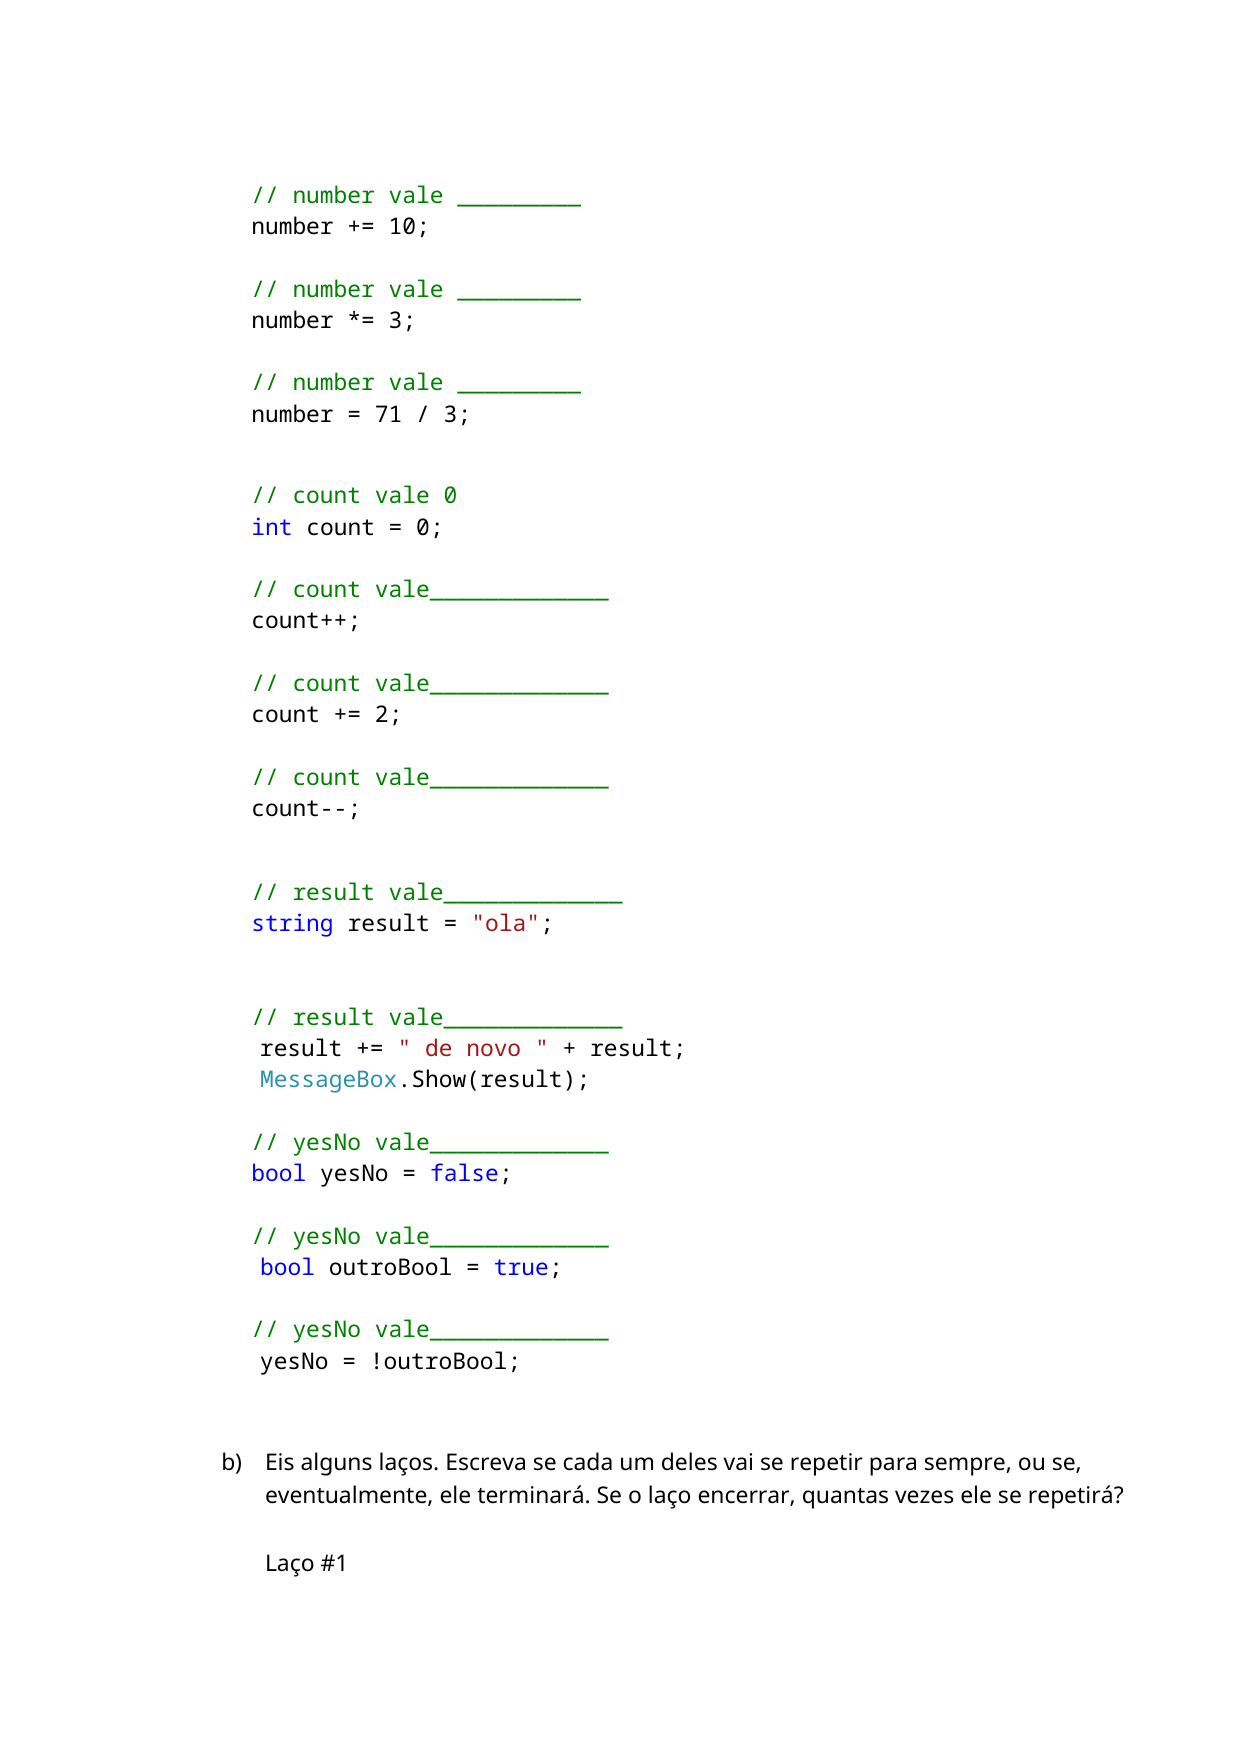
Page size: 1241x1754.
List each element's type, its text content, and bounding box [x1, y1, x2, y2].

text // count vale_____________ [177, 573, 1181, 604]
text // result vale_____________ [177, 1001, 1181, 1032]
text int count = 0; [177, 511, 1181, 542]
text result += " de novo " + result; [177, 1032, 1181, 1063]
list count--; [177, 792, 1181, 823]
list number *= 3; [177, 304, 1181, 335]
text // result vale_____________ [177, 876, 1181, 907]
text // count vale_____________ [177, 761, 1181, 792]
text count += 2; [177, 698, 1181, 729]
text number = 71 / 3; [177, 398, 1181, 429]
text // count vale 0 [177, 479, 1181, 511]
text // count vale_____________ [177, 667, 1181, 698]
text MessageBox.Show(result); [177, 1063, 1181, 1095]
list Laço #1 [265, 1547, 1181, 1578]
list Eis alguns laços. Escreva se cada um deles vai se repetir para sempre, ou se, eventualmente, ele terminará. Se o laço encerrar, quantas vezes ele se repetirá? [221, 1446, 1181, 1511]
text // yesNo vale_____________ [177, 1220, 1181, 1251]
list // number vale _________ [177, 273, 1181, 304]
text count++; [177, 604, 1181, 636]
text // yesNo vale_____________ [177, 1313, 1181, 1345]
text yesNo = !outroBool; [177, 1345, 1181, 1376]
text bool yesNo = false; [177, 1157, 1181, 1188]
list number += 10; [177, 210, 1181, 241]
text string result = "ola"; [177, 907, 1181, 938]
text // yesNo vale_____________ [177, 1126, 1181, 1157]
list // number vale _________ [177, 366, 1181, 398]
text bool outroBool = true; [177, 1251, 1181, 1282]
text // number vale _________ [177, 179, 1181, 210]
